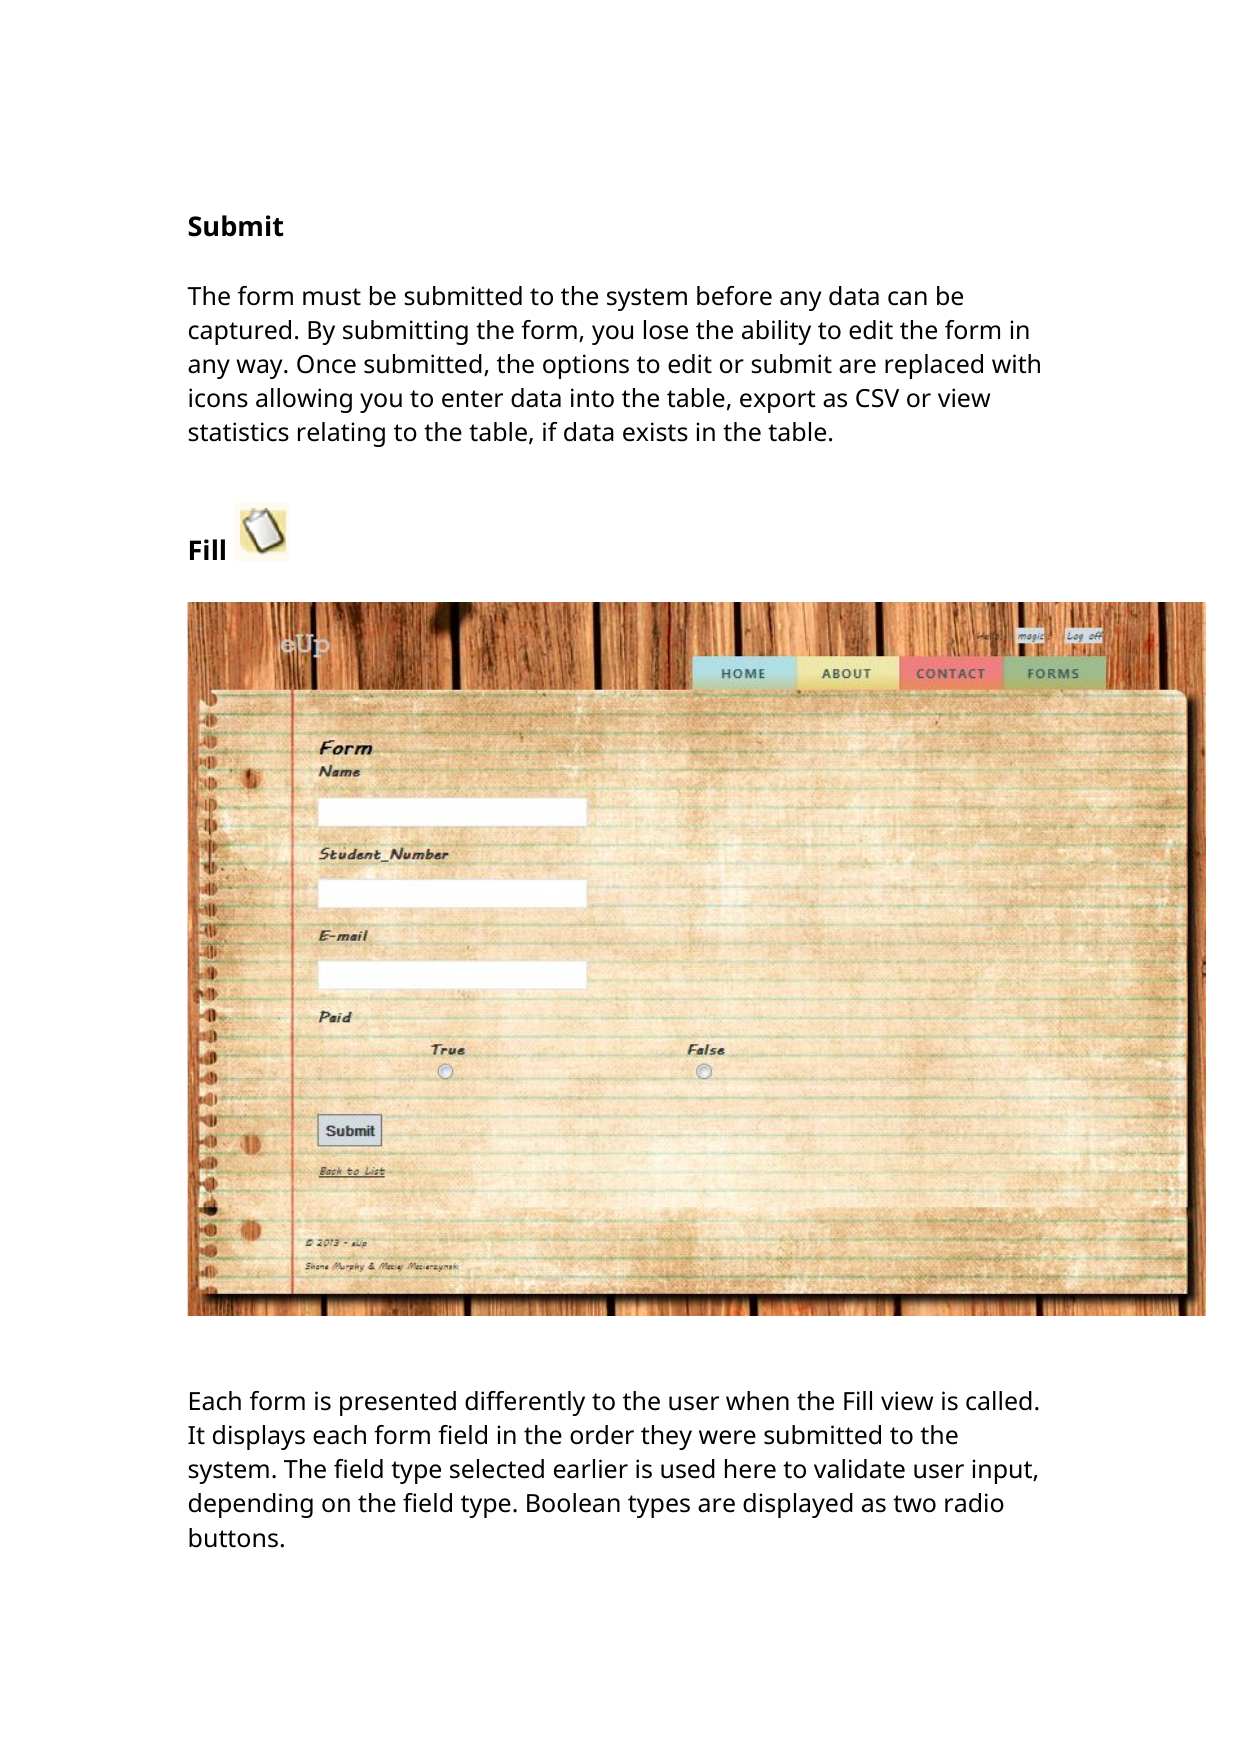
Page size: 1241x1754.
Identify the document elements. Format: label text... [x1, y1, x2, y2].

text Each form is presented differently to the user when the Fill view is called. It displays each form field in the order they were submitted to the system. The field type selected earlier is used here to validate user input, depending on the field type. Boolean types are displayed as two radio buttons. [187, 1384, 1053, 1554]
text Fill [187, 504, 1053, 568]
text Submit [187, 208, 1053, 244]
picture [187, 602, 1206, 1316]
picture [234, 503, 290, 561]
text The form must be submitted to the system before any data can be captured. By submitting the form, you lose the ability to edit the form in any way. Once submitted, the options to edit or submit are replaced with icons allowing you to enter data into the table, export as CSV or view statistics relating to the table, if data exists in the table. [187, 279, 1053, 449]
